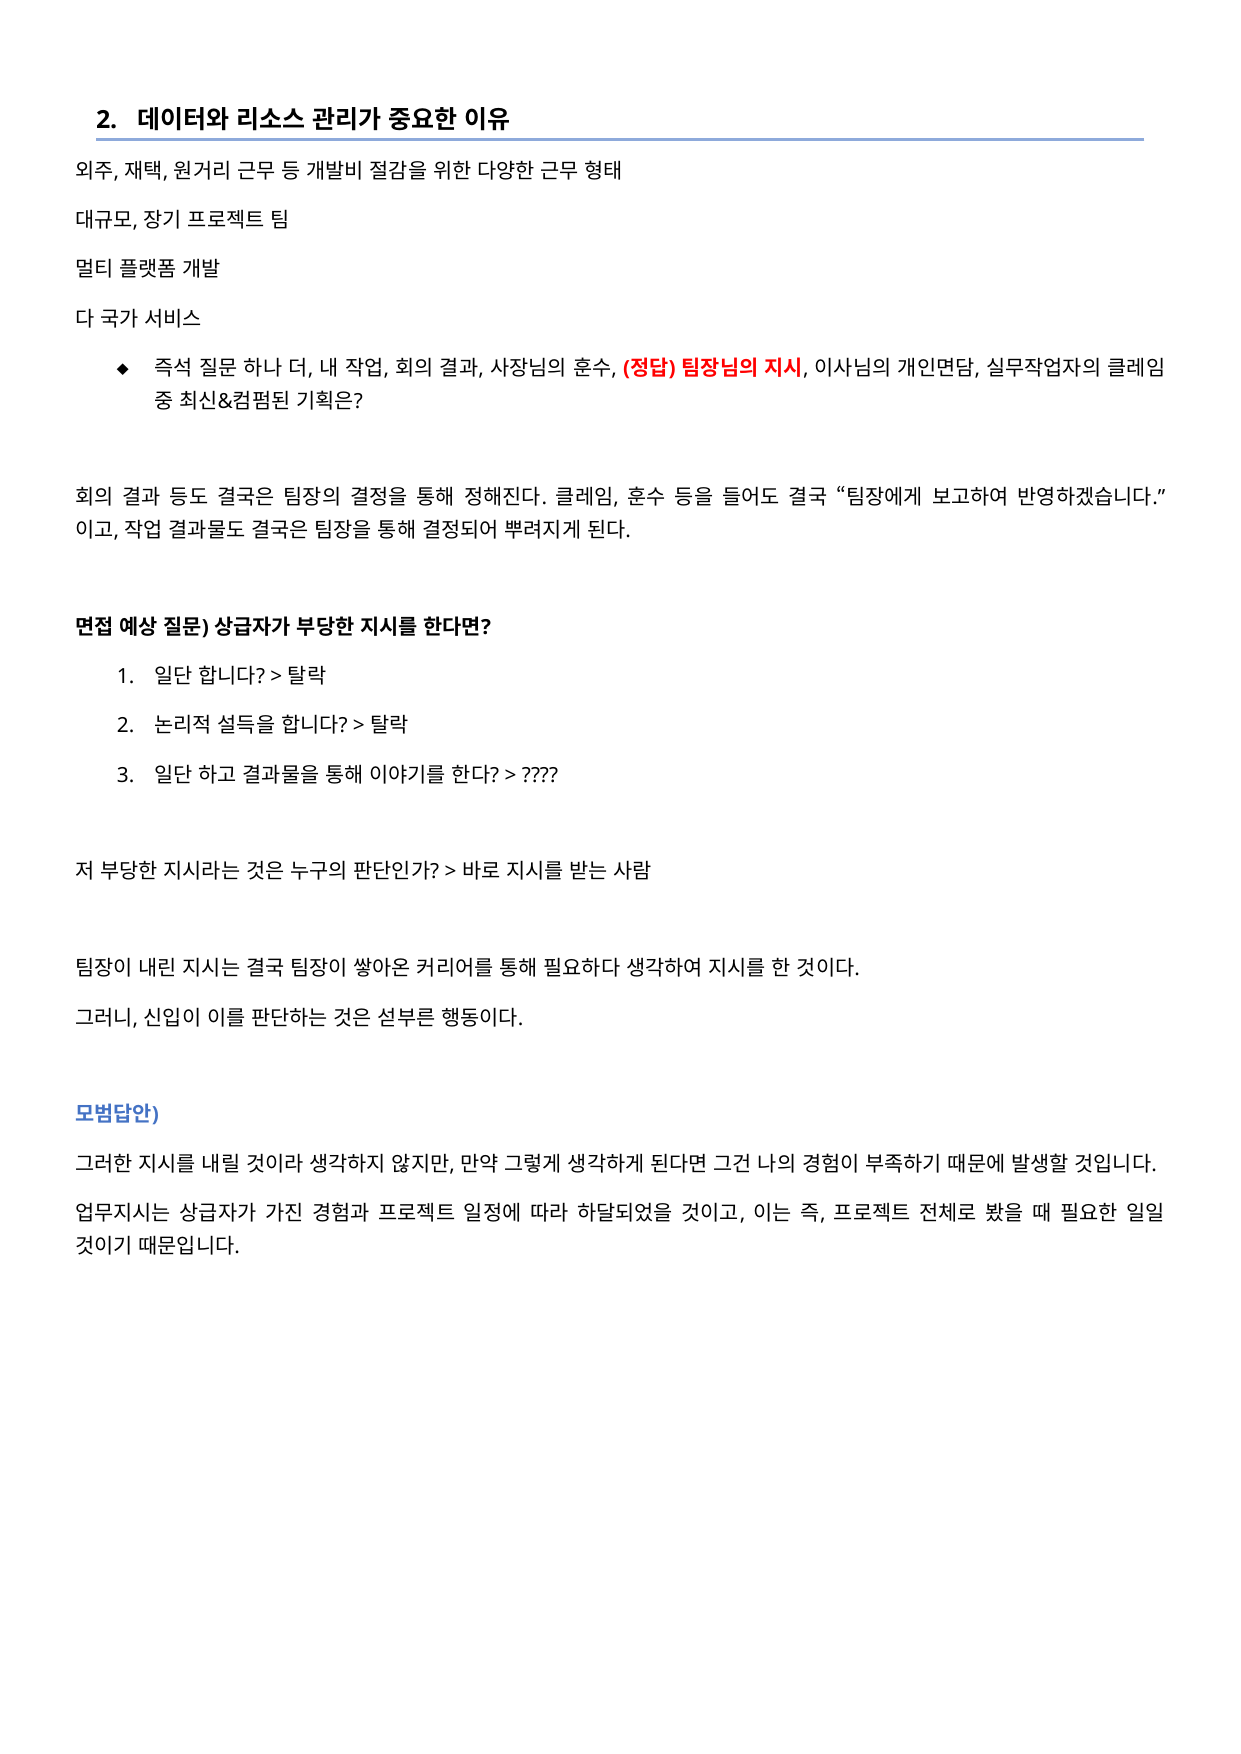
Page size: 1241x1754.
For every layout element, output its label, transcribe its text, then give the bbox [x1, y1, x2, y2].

text 회의 결과 등도 결국은 팀장의 결정을 통해 정해진다. 클레임, 훈수 등을 들어도 결국 “팀장에게 보고하여 반영하겠습니다.” 이고, 작업 결과물도 결국은 팀장을 통해 결정되어 뿌려지게 된다. [75, 481, 1165, 544]
text 업무지시는 상급자가 가진 경험과 프로젝트 일정에 따라 하달되었을 것이고, 이는 즉, 프로젝트 전체로 봤을 때 필요한 일일 것이기 때문입니다. [75, 1196, 1165, 1259]
text 그러니, 신입이 이를 판단하는 것은 섣부른 행동이다. [75, 1001, 1165, 1031]
text 그러한 지시를 내릴 것이라 생각하지 않지만, 만약 그렇게 생각하게 된다면 그건 나의 경험이 부족하기 때문에 발생할 것입니다. [75, 1147, 1165, 1177]
text 멀티 플랫폼 개발 [75, 253, 1165, 283]
list 논리적 설득을 합니다? > 탈락 [117, 709, 1165, 739]
text 대규모, 장기 프로젝트 팀 [75, 203, 1165, 234]
text 모범답안) [75, 1097, 1165, 1128]
text 데이터와 리소스 관리가 중요한 이유 [96, 100, 1144, 138]
text 다 국가 서비스 [75, 302, 1165, 332]
text 면접 예상 질문) 상급자가 부당한 지시를 한다면? [75, 610, 1165, 640]
text 저 부당한 지시라는 것은 누구의 판단인가? > 바로 지시를 받는 사람 [75, 855, 1165, 885]
text 외주, 재택, 원거리 근무 등 개발비 절감을 위한 다양한 근무 형태 [75, 154, 1165, 184]
text 팀장이 내린 지시는 결국 팀장이 쌓아온 커리어를 통해 필요하다 생각하여 지시를 한 것이다. [75, 951, 1165, 982]
list 일단 합니다? > 탈락 [117, 659, 1165, 690]
list 즉석 질문 하나 더, 내 작업, 회의 결과, 사장님의 훈수, (정답) 팀장님의 지시, 이사님의 개인면담, 실무작업자의 클레임 중 최신&컴펌된 기획은? [117, 351, 1165, 414]
list 일단 하고 결과물을 통해 이야기를 한다? > ???? [117, 758, 1165, 788]
